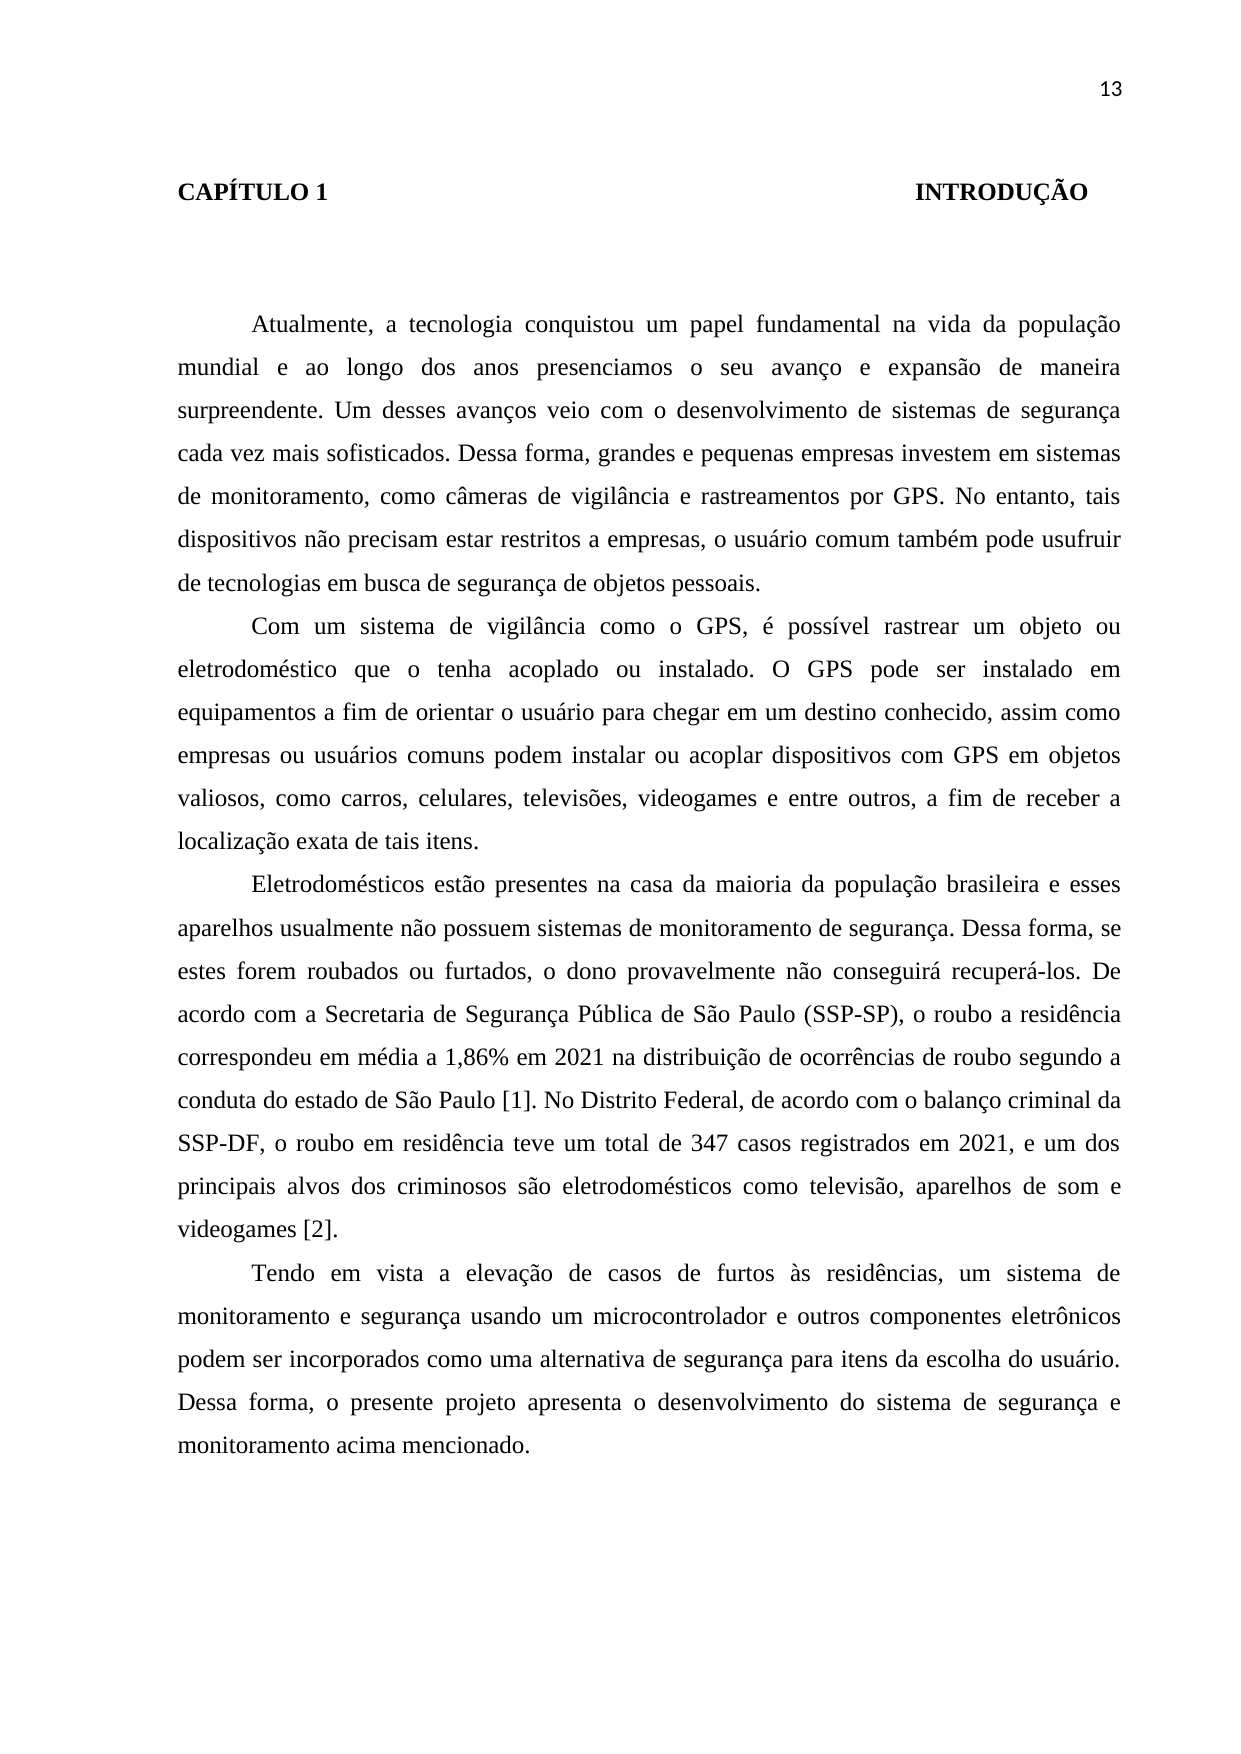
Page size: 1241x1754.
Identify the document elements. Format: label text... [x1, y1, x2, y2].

text Eletrodomésticos estão presentes na casa da maioria da população brasileira e esses aparelhos usualmente não possuem sistemas de monitoramento de segurança. Dessa forma, se estes forem roubados ou furtados, o dono provavelmente não conseguirá recuperá-los. De acordo com a Secretaria de Segurança Pública de São Paulo (SSP-SP), o roubo a residência correspondeu em média a 1,86% em 2021 na distribuição de ocorrências de roubo segundo a conduta do estado de São Paulo [1]. No Distrito Federal, de acordo com o balanço criminal da SSP-DF, o roubo em residência teve um total de 347 casos registrados em 2021, e um dos principais alvos dos criminosos são eletrodomésticos como televisão, aparelhos de som e videogames [2]. [177, 869, 1122, 1243]
subtitle INTRODUÇÃO [177, 177, 1122, 206]
text Atualmente, a tecnologia conquistou um papel fundamental na vida da população mundial e ao longo dos anos presenciamos o seu avanço e expansão de maneira surpreendente. Um desses avanços veio com o desenvolvimento de sistemas de segurança cada vez mais sofisticados. Dessa forma, grandes e pequenas empresas investem em sistemas de monitoramento, como câmeras de vigilância e rastreamentos por GPS. No entanto, tais dispositivos não precisam estar restritos a empresas, o usuário comum também pode usufruir de tecnologias em busca de segurança de objetos pessoais. [177, 309, 1122, 596]
text Com um sistema de vigilância como o GPS, é possível rastrear um objeto ou eletrodoméstico que o tenha acoplado ou instalado. O GPS pode ser instalado em equipamentos a fim de orientar o usuário para chegar em um destino conhecido, assim como empresas ou usuários comuns podem instalar ou acoplar dispositivos com GPS em objetos valiosos, como carros, celulares, televisões, videogames e entre outros, a fim de receber a localização exata de tais itens. [177, 611, 1122, 855]
text Tendo em vista a elevação de casos de furtos às residências, um sistema de monitoramento e segurança usando um microcontrolador e outros componentes eletrônicos podem ser incorporados como uma alternativa de segurança para itens da escolha do usuário. Dessa forma, o presente projeto apresenta o desenvolvimento do sistema de segurança e monitoramento acima mencionado. [177, 1258, 1122, 1459]
